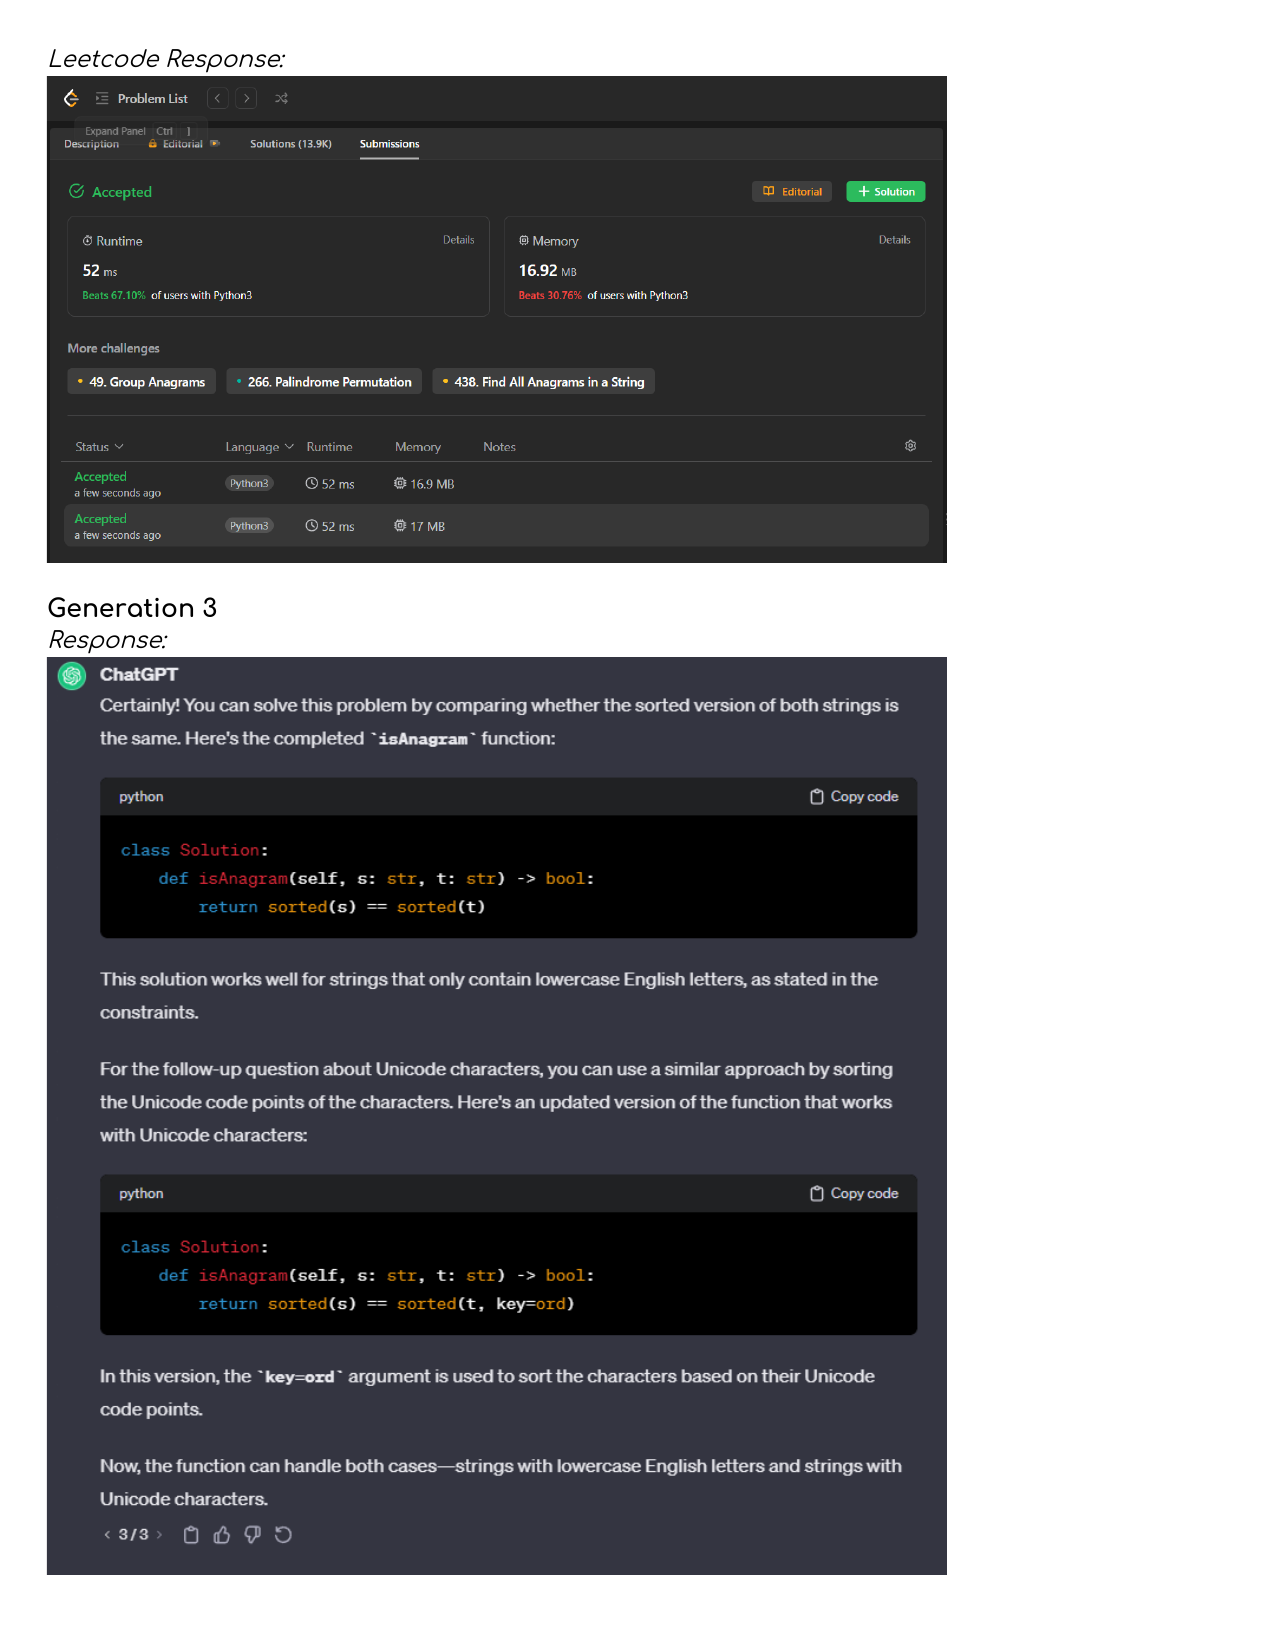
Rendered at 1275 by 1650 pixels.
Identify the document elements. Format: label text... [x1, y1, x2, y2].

subtitle Leetcode Response: [47, 47, 1209, 72]
picture [46, 657, 947, 1575]
picture [46, 76, 947, 563]
subtitle Generation 3 [47, 596, 1209, 624]
subtitle Response: [47, 628, 1209, 653]
